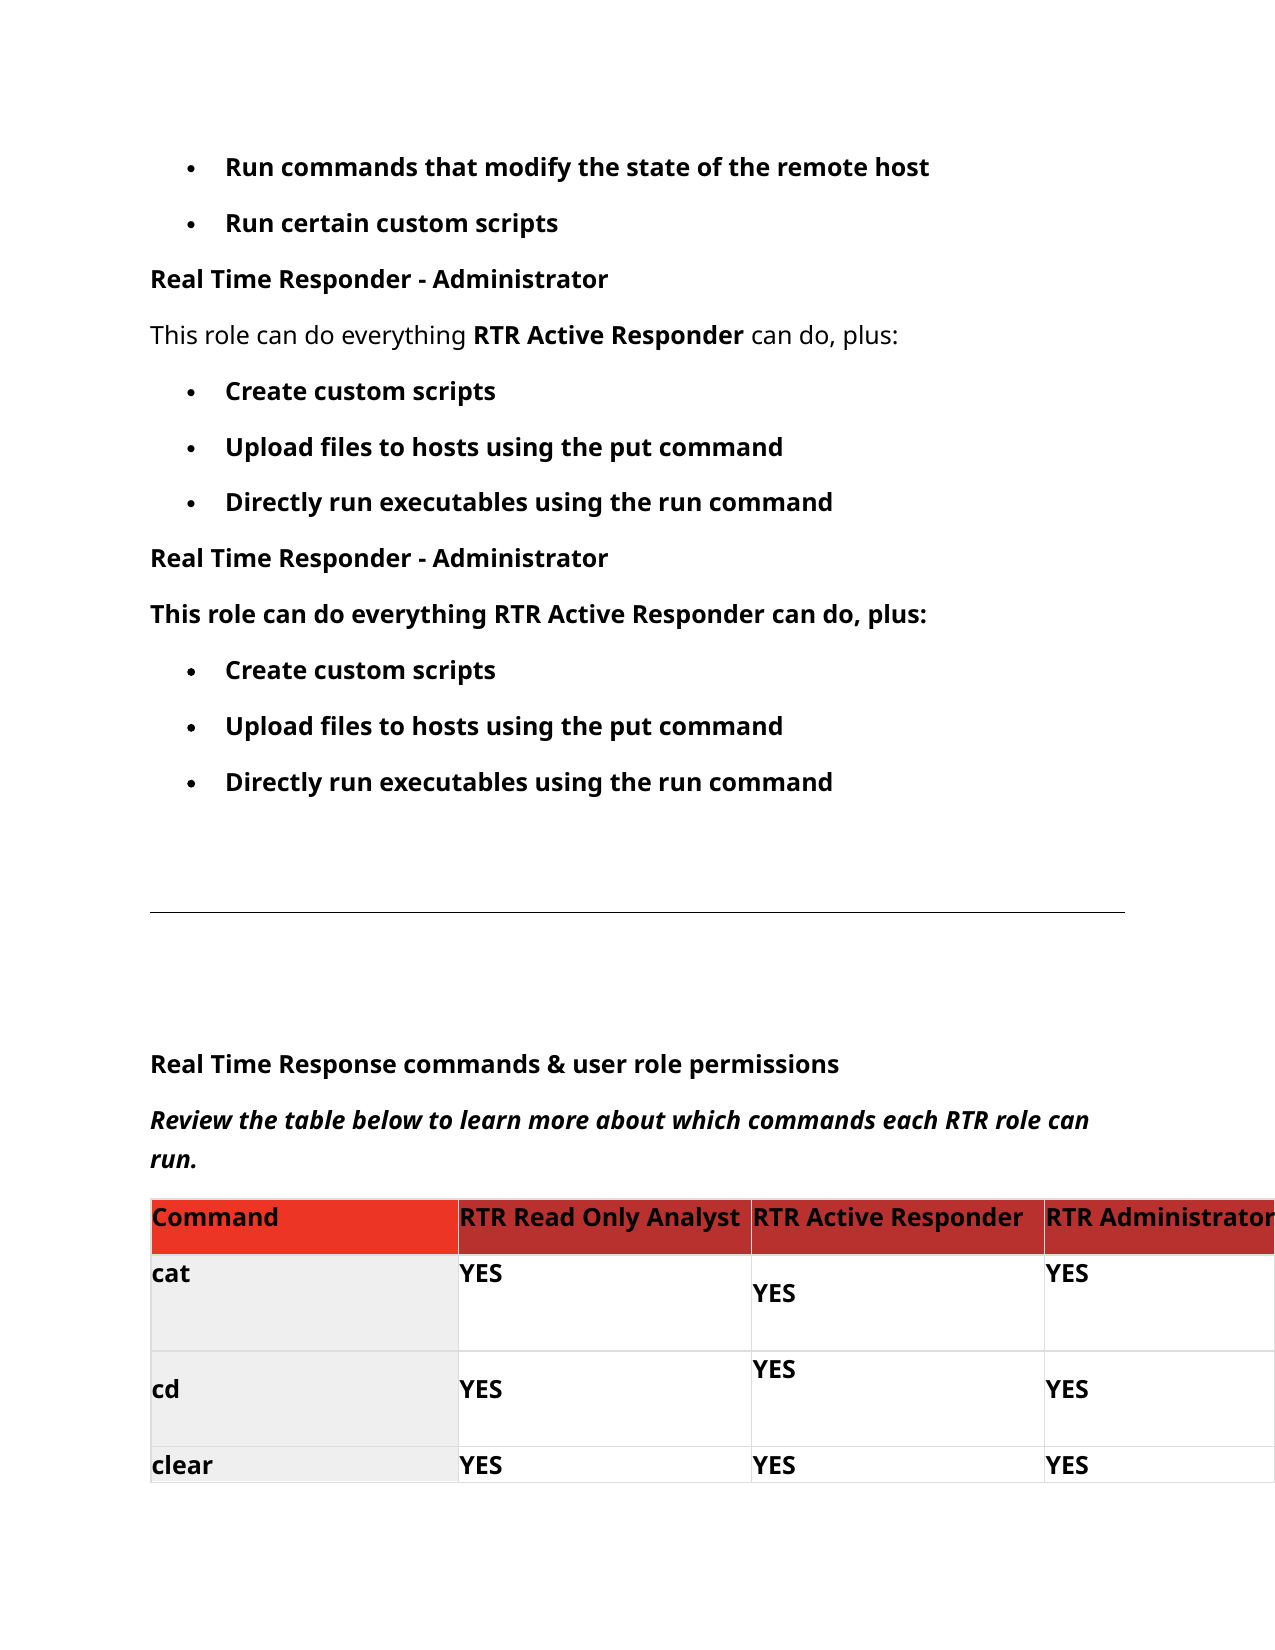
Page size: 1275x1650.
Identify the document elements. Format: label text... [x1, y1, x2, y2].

table_cell YES [1045, 1256, 1274, 1350]
table_cell YES [459, 1447, 751, 1481]
text Real Time Responder - Administrator [150, 262, 1125, 296]
table_cell cat [152, 1256, 458, 1350]
table_cell cd [152, 1352, 458, 1446]
list Directly run executables using the run command [187, 764, 1125, 798]
table_cell YES [752, 1447, 1044, 1481]
table_cell YES [752, 1352, 1044, 1446]
list Run certain custom scripts [187, 206, 1125, 240]
table_cell YES [459, 1256, 751, 1350]
list Upload files to hosts using the put command [187, 429, 1125, 463]
table_cell YES [1045, 1447, 1274, 1481]
list Create custom scripts [187, 652, 1125, 687]
text Review the table below to learn more about which commands each RTR role can run. [150, 1103, 1125, 1176]
text Real Time Response commands & user role permissions [150, 1047, 1125, 1081]
text Real Time Responder - Administrator [150, 541, 1125, 575]
list Directly run executables using the run command [187, 485, 1125, 519]
table_cell clear [152, 1447, 458, 1481]
table_header RTR Administrator [1045, 1200, 1274, 1254]
list Upload files to hosts using the put command [187, 708, 1125, 742]
table_header RTR Active Responder [752, 1200, 1044, 1254]
table_header Command [152, 1200, 458, 1254]
list Create custom scripts [187, 373, 1125, 407]
text This role can do everything RTR Active Responder can do, plus: [150, 597, 1125, 631]
table_cell YES [459, 1352, 751, 1446]
table_header RTR Read Only Analyst [459, 1200, 751, 1254]
table_cell YES [1045, 1352, 1274, 1446]
text This role can do everything RTR Active Responder can do, plus: [150, 317, 1125, 352]
table_cell YES [752, 1256, 1044, 1350]
list Run commands that modify the state of the remote host [187, 150, 1125, 184]
